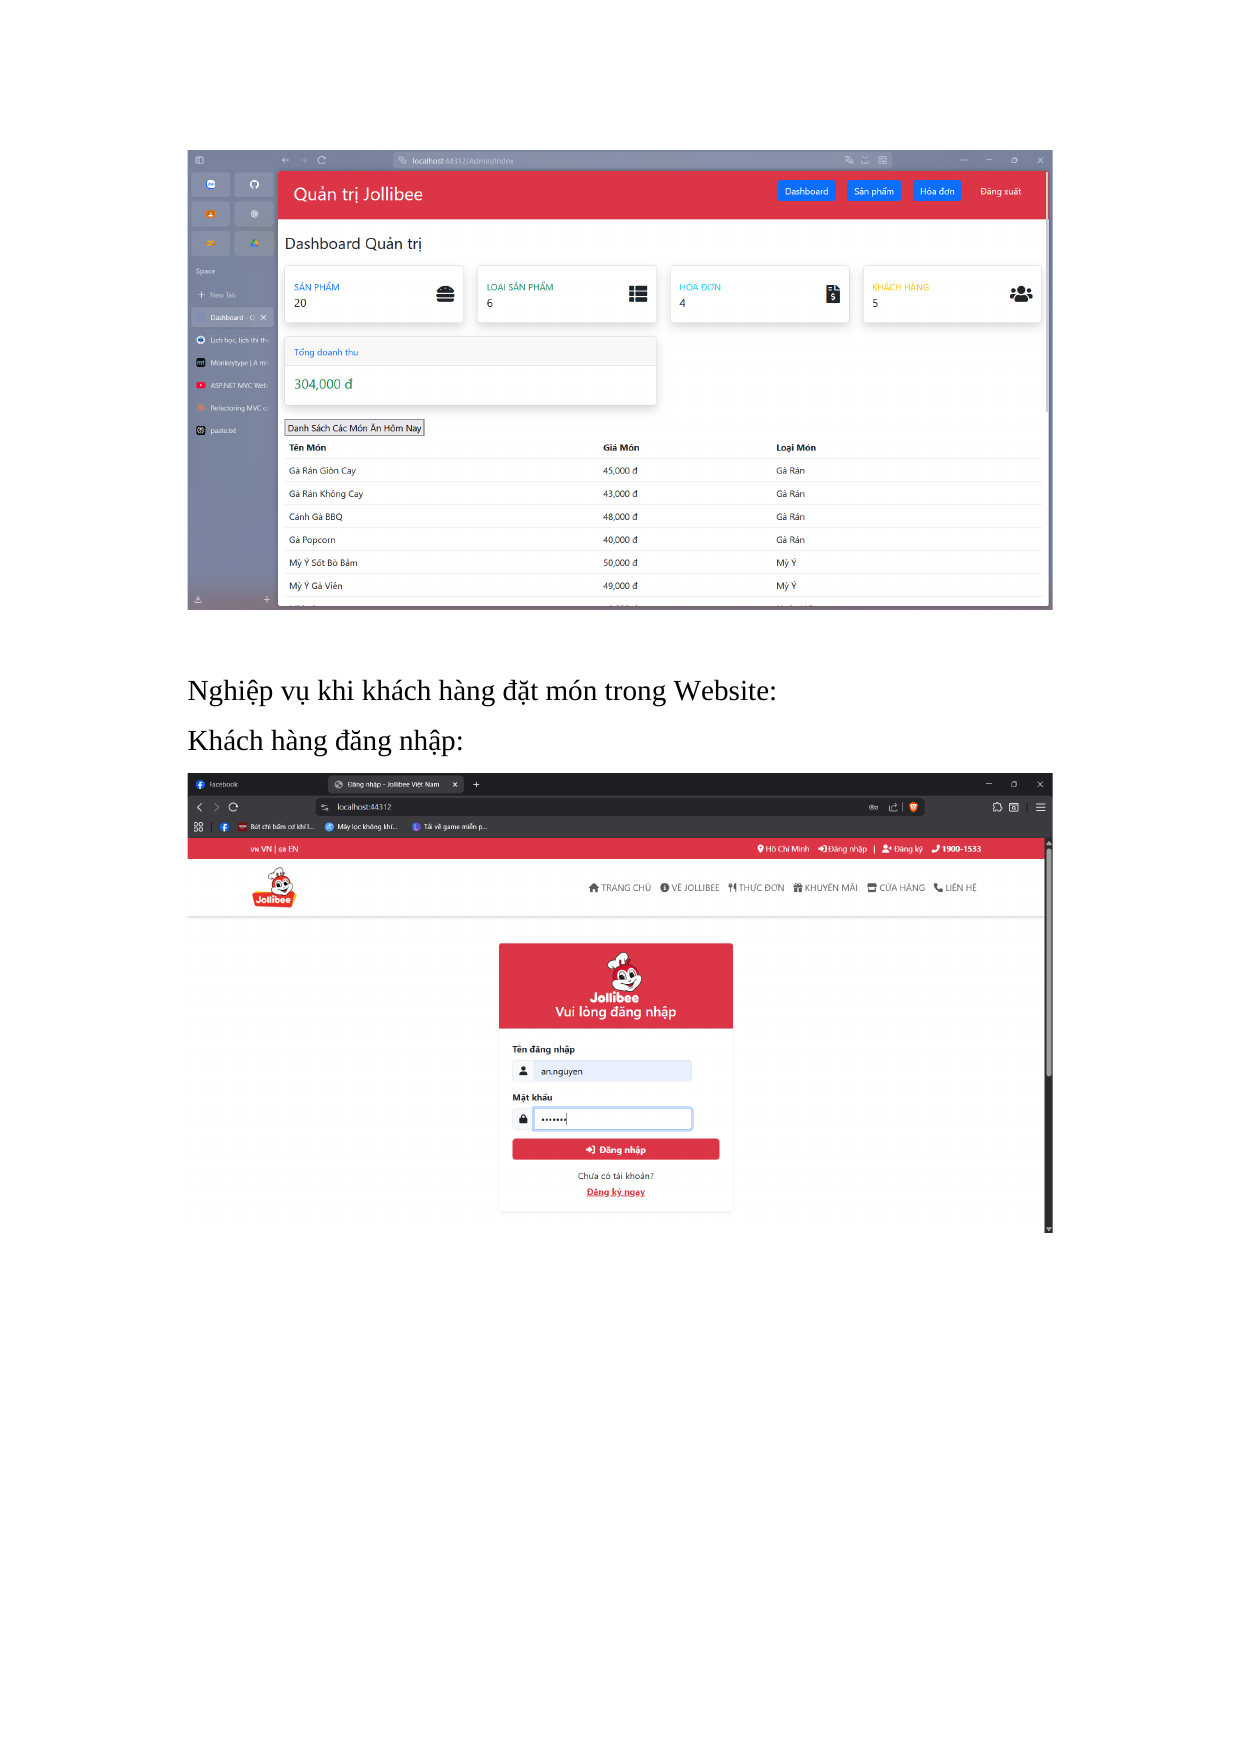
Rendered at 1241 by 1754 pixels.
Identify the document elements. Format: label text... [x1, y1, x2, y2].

picture [187, 150, 1053, 610]
picture [187, 773, 1053, 1233]
text Nghiệp vụ khi khách hàng đặt món trong Website: [187, 673, 1053, 706]
text Khách hàng đăng nhập: [187, 723, 1053, 757]
